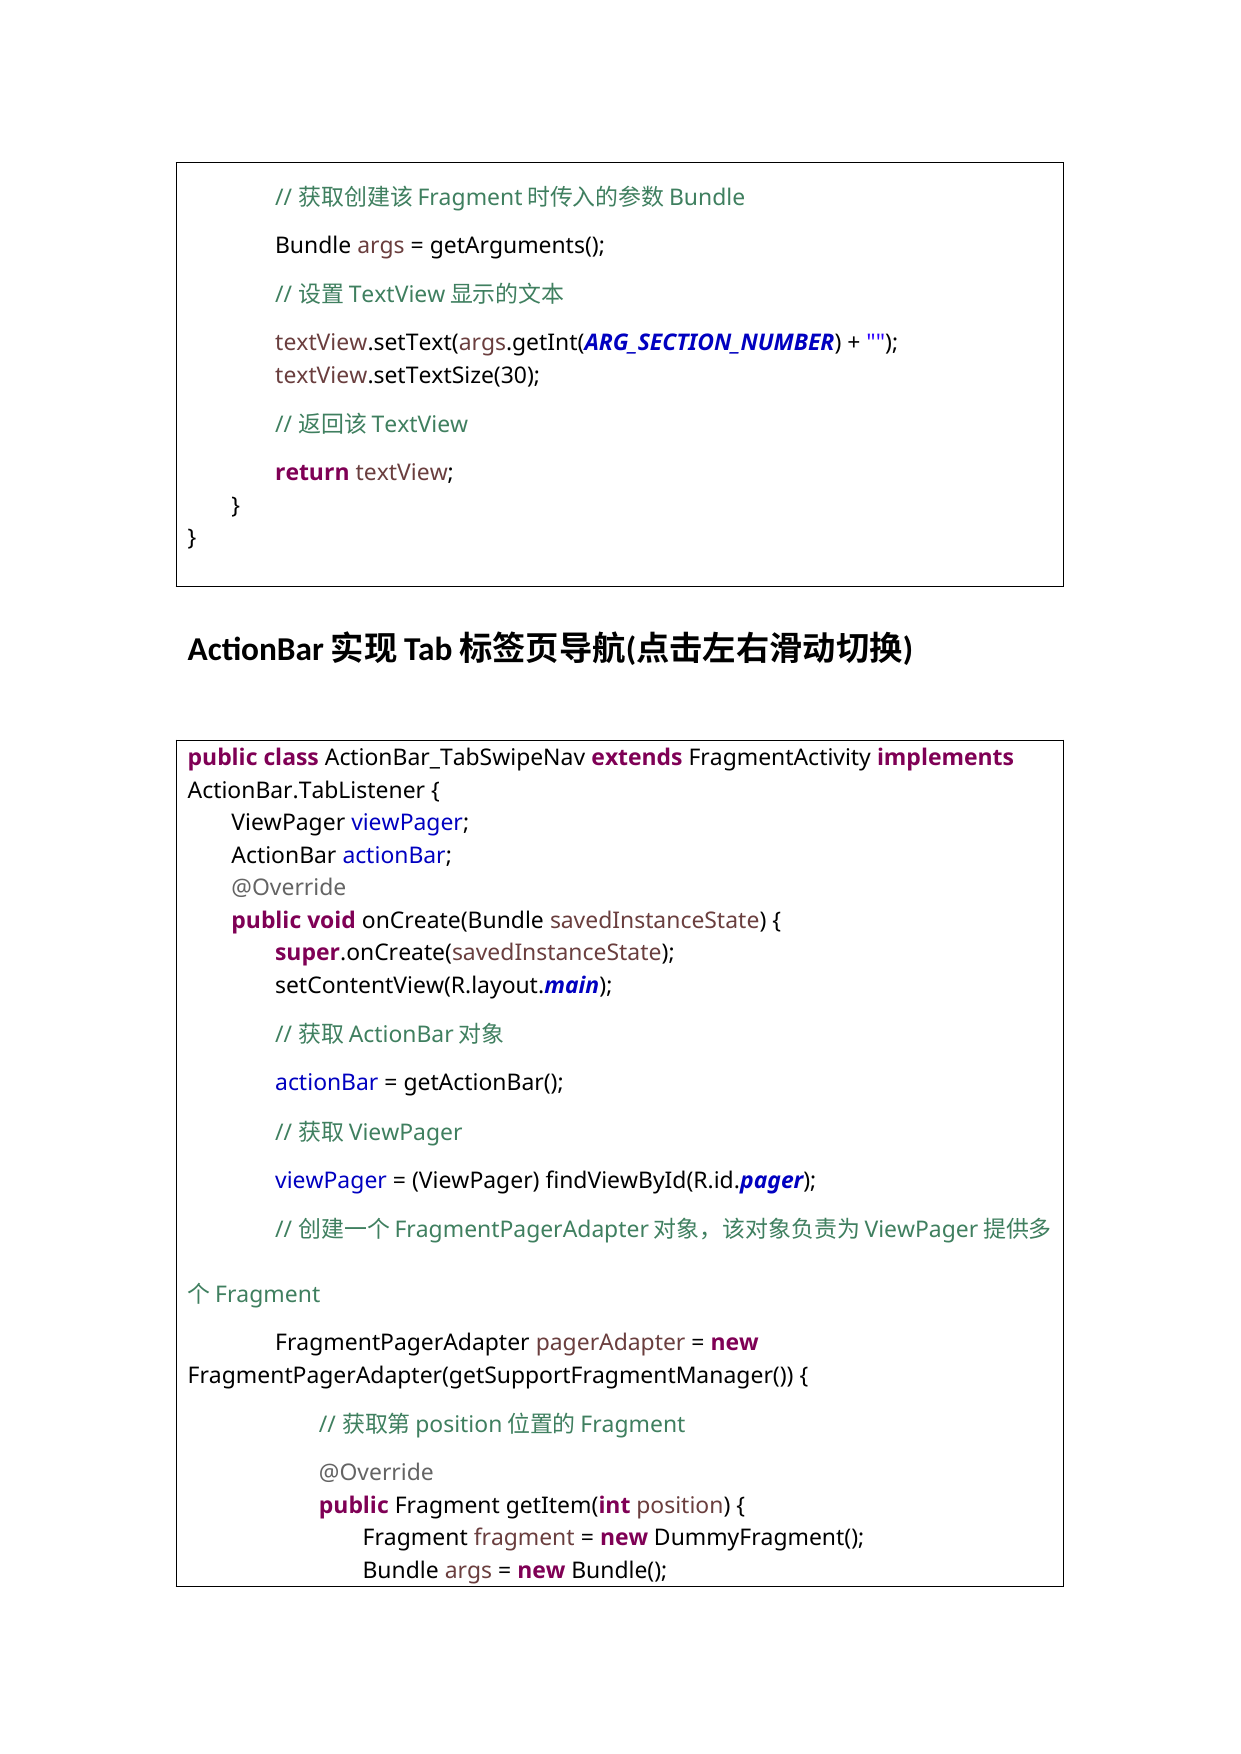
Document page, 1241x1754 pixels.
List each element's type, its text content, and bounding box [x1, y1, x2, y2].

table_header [177, 741, 1063, 1586]
subtitle ActionBar实现Tab标签页导航(点击左右滑动切换) [187, 614, 1053, 679]
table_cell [177, 163, 1063, 586]
